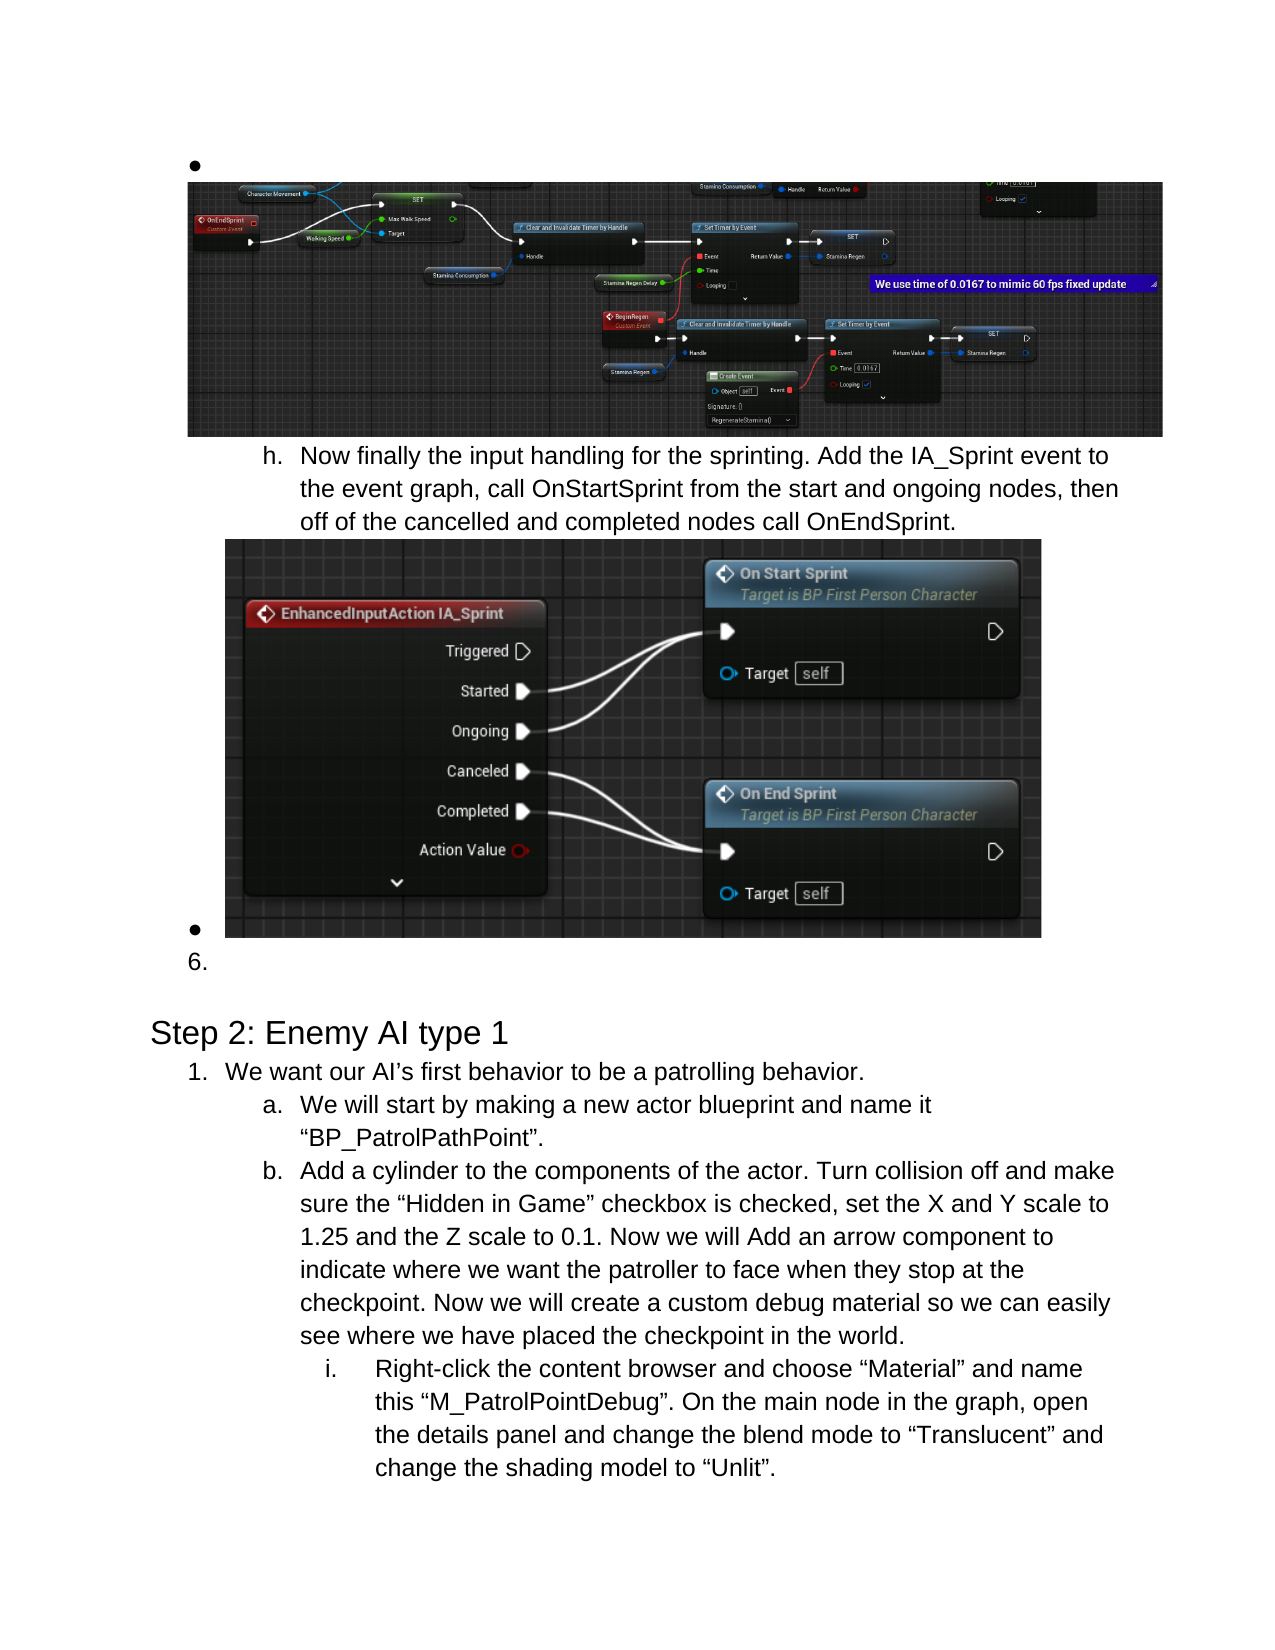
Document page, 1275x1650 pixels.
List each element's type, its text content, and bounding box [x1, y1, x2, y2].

list Right-click the content browser and choose “Material” and name this “M_PatrolPointDebug”. On the main node in the graph, open the details panel and change the blend mode to “Translucent” and change the shading model to “Unlit”. [337, 1354, 1125, 1482]
picture [187, 182, 1163, 437]
list Now finally the input handling for the sprinting. Add the IA_Sprint event to the event graph, call OnStartSprint from the start and ongoing nodes, then off of the cancelled and completed nodes call OnEndSprint. [262, 441, 1125, 535]
list We want our AI’s first behavior to be a patrolling behavior. [187, 1057, 1125, 1086]
picture [225, 539, 1042, 938]
list We will start by making a new actor blueprint and name it “BP_PatrolPathPoint”. [262, 1090, 1125, 1152]
text Step 2: Enemy AI type 1 [150, 1013, 1125, 1051]
list Add a cylinder to the components of the actor. Turn collision off and make sure the “Hidden in Game” checkbox is checked, set the X and Y scale to 1.25 and the Z scale to 0.1. Now we will Add an arrow component to indicate where we want the patroller to face when they stop at the checkpoint. Now we will create a custom debug material so we can easily see where we have placed the checkpoint in the world. [262, 1156, 1125, 1350]
